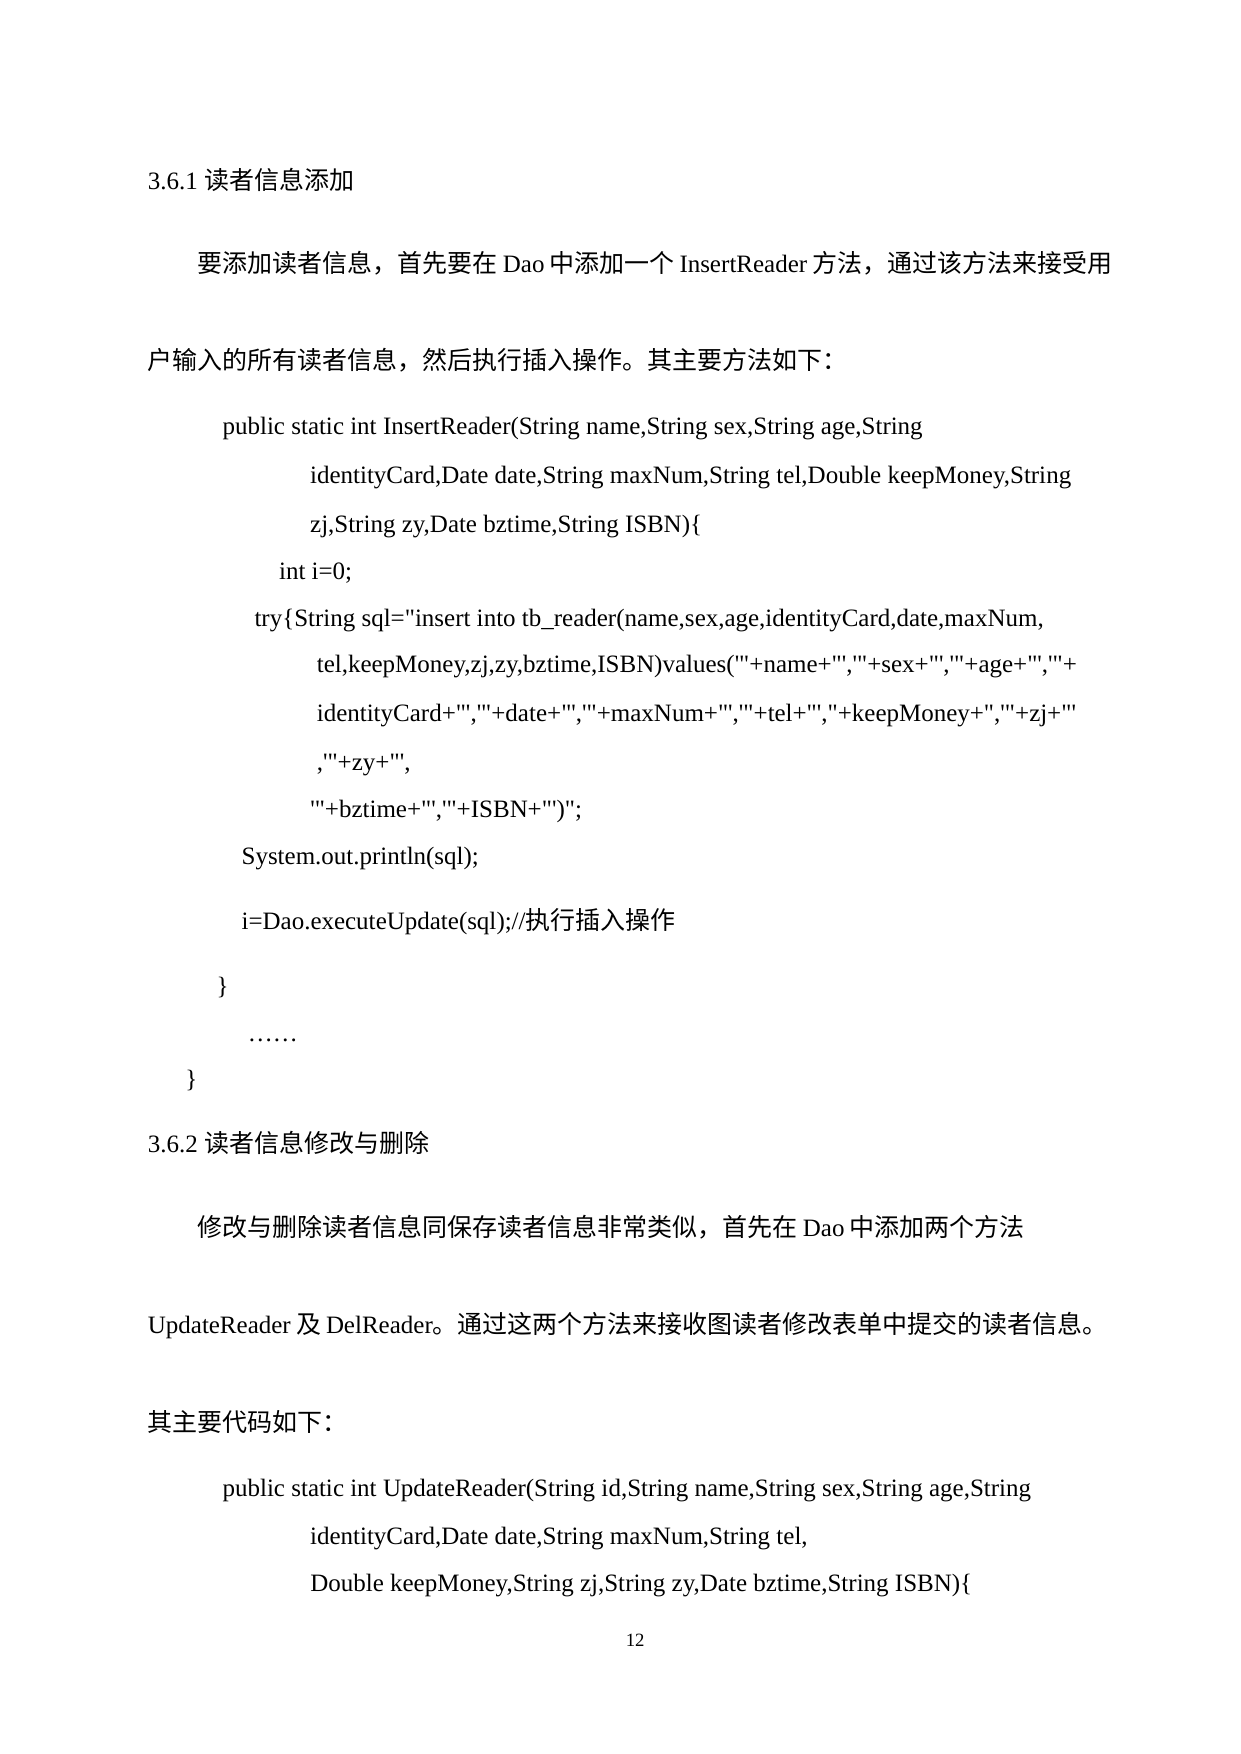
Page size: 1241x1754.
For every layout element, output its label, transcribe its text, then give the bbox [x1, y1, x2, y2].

text System.out.println(sql); [191, 839, 1078, 871]
text 要添加读者信息，首先要在Dao中添加一个InsertReader方法，通过该方法来接受用户输入的所有读者信息，然后执行插入操作。其主要方法如下： [148, 229, 1122, 391]
text Double keepMoney,String zj,String zy,Date bztime,String ISBN){ [148, 1566, 1078, 1599]
text public static int UpdateReader(String id,String name,String sex,String age,String identityCard,Date date,String maxNum,String tel, [222, 1471, 1078, 1552]
text int i=0; [254, 554, 1078, 586]
text public static int InsertReader(String name,String sex,String age,String identityCard,Date date,String maxNum,String tel,Double keepMoney,String zj,String zy,Date bztime,String ISBN){ [222, 409, 1078, 539]
text …… [148, 1016, 1078, 1048]
text } [191, 969, 1078, 1001]
text '"+bztime+"','"+ISBN+"')"; [148, 792, 1078, 824]
subtitle 3.6.1 读者信息添加 [148, 146, 1122, 211]
text i=Dao.executeUpdate(sql);//执行插入操作 [191, 886, 1078, 951]
text } [148, 1063, 1078, 1095]
text 修改与删除读者信息同保存读者信息非常类似，首先在Dao中添加两个方法UpdateReader及DelReader。通过这两个方法来接收图读者修改表单中提交的读者信息。其主要代码如下： [148, 1193, 1122, 1453]
text try{String sql="insert into tb_reader(name,sex,age,identityCard,date,maxNum, [254, 601, 1078, 633]
subtitle 3.6.2 读者信息修改与删除 [148, 1109, 1122, 1174]
text tel,keepMoney,zj,zy,bztime,ISBN)values('"+name+"','"+sex+"','"+age+"','"+identityCard+"','"+date+"','"+maxNum+"','"+tel+"',"+keepMoney+",'"+zj+"','"+zy+"', [317, 648, 1078, 778]
